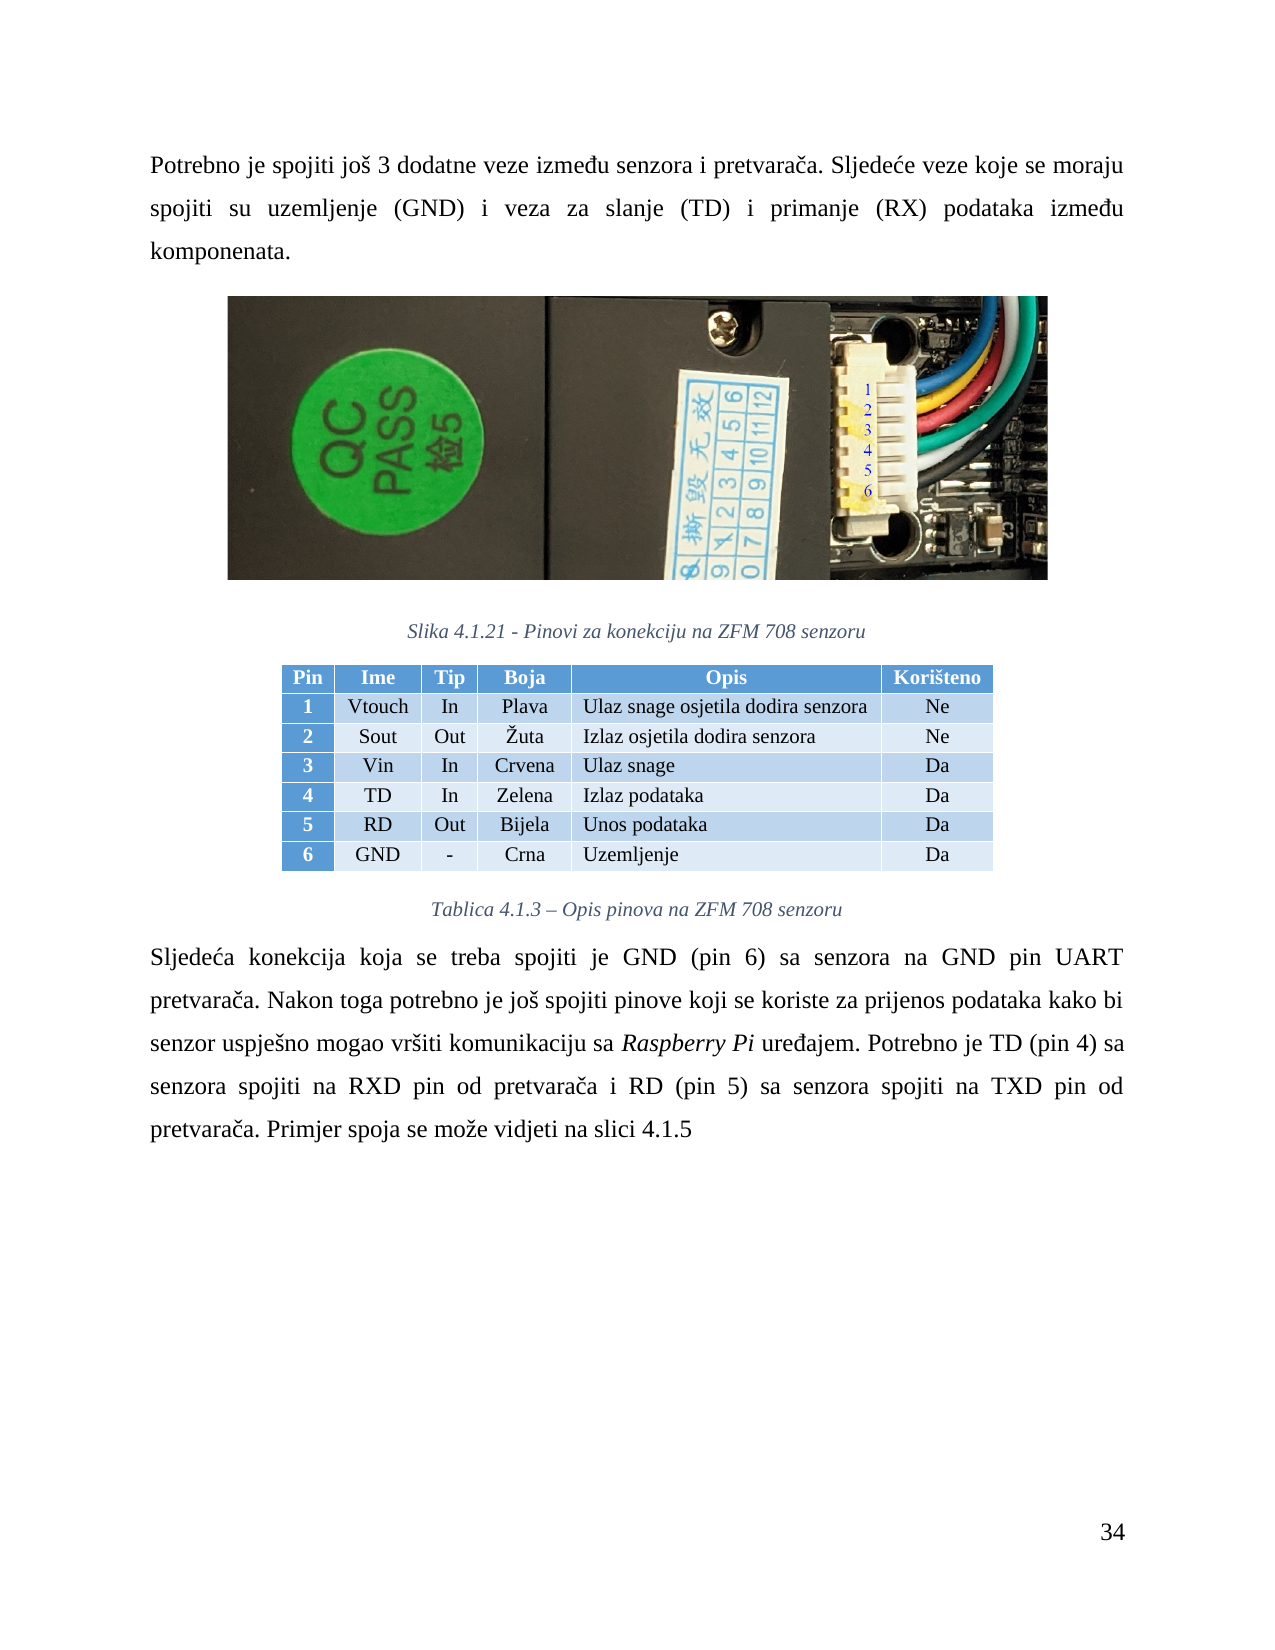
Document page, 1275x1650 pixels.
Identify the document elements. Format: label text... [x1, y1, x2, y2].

table_cell In [422, 694, 477, 723]
table_cell Ne [882, 724, 993, 752]
table_cell Vtouch [335, 694, 421, 723]
table_cell Izlaz podataka [572, 783, 881, 811]
table_header Boja [478, 665, 571, 693]
table_cell 2 [282, 724, 334, 752]
table_cell Crna [478, 842, 571, 871]
table_header Ime [335, 665, 421, 693]
table_header Opis [572, 665, 881, 693]
table_cell Sout [335, 724, 421, 752]
table_cell Uzemljenje [572, 842, 881, 871]
picture [227, 296, 1048, 580]
table_header Korišteno [882, 665, 993, 693]
table_cell Bijela [478, 812, 571, 841]
table_cell Da [882, 842, 993, 871]
table_cell Out [422, 724, 477, 752]
table_cell In [422, 753, 477, 782]
table_cell - [422, 842, 477, 871]
table_cell Ne [882, 694, 993, 723]
table_cell 3 [282, 753, 334, 782]
table_cell In [422, 783, 477, 811]
table_cell Vin [335, 753, 421, 782]
table_cell Da [882, 783, 993, 811]
table_cell Unos podataka [572, 812, 881, 841]
table_cell Out [422, 812, 477, 841]
table_cell Crvena [478, 753, 571, 782]
table_cell Žuta [478, 724, 571, 752]
table_cell Plava [478, 694, 571, 723]
table_cell Ulaz snage [572, 753, 881, 782]
table_header Pin [282, 665, 334, 693]
table_cell TD [335, 783, 421, 811]
table_cell 4 [282, 783, 334, 811]
table_cell Da [882, 812, 993, 841]
table_cell RD [335, 812, 421, 841]
text Potrebno je spojiti još 3 dodatne veze između senzora i pretvarača. Sljedeće veze koje se moraju spojiti su uzemljenje (GND) i veza za slanje (TD) i primanje (RX) podataka između komponenata. [150, 150, 1125, 265]
table_cell 6 [282, 842, 334, 871]
table_cell 1 [282, 694, 334, 723]
table_cell Da [882, 753, 993, 782]
table_cell Ulaz snage osjetila dodira senzora [572, 694, 881, 723]
table_header Tip [422, 665, 477, 693]
table_cell GND [335, 842, 421, 871]
table_cell 5 [282, 812, 334, 841]
text Sljedeća konekcija koja se treba spojiti je GND (pin 6) sa senzora na GND pin UART pretvarača. Nakon toga potrebno je još spojiti pinove koji se koriste za prijenos podataka kako bi senzor uspješno mogao vršiti komunikaciju sa Raspberry Pi uređajem. Potrebno je TD (pin 4) sa senzora spojiti na RXD pin od pretvarača i RD (pin 5) sa senzora spojiti na TXD pin od pretvarača. Primjer spoja se može vidjeti na slici 4.1.5 [150, 942, 1125, 1143]
table_cell Zelena [478, 783, 571, 811]
table_cell Izlaz osjetila dodira senzora [572, 724, 881, 752]
